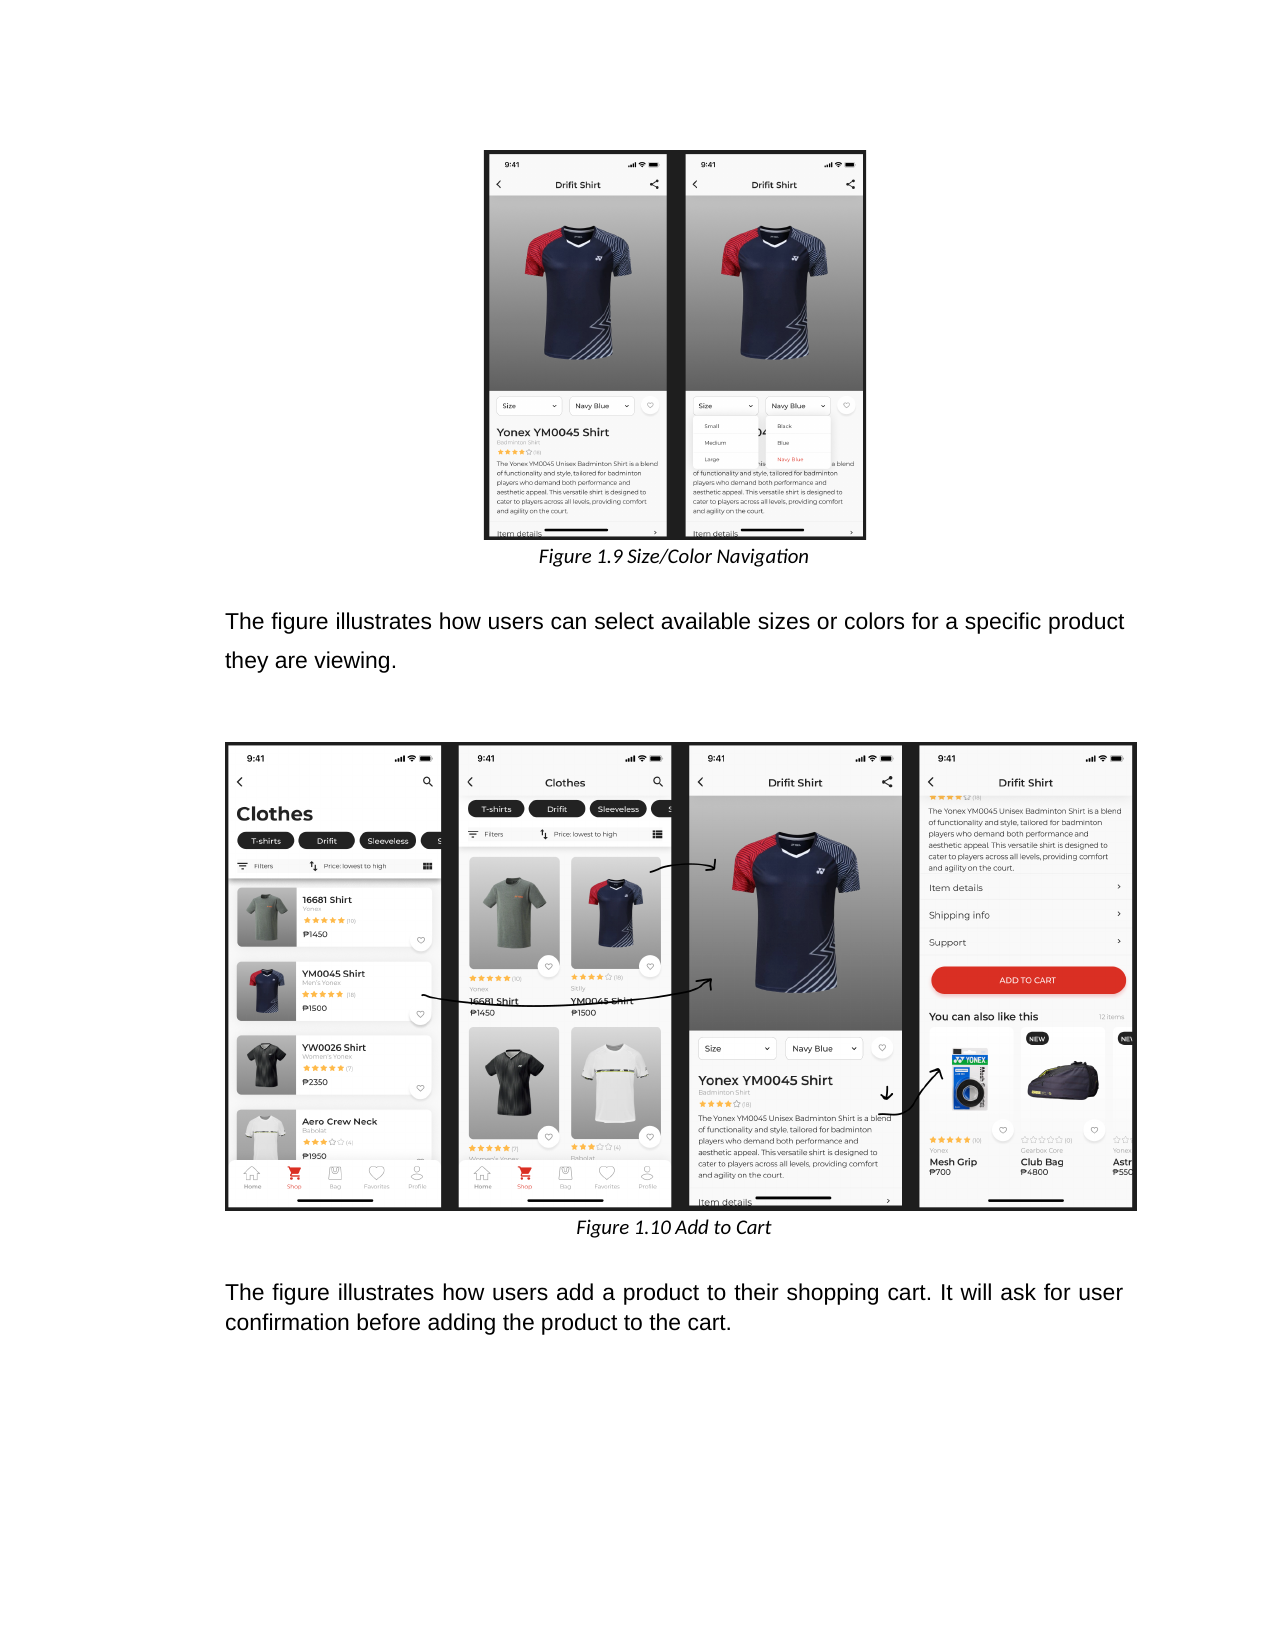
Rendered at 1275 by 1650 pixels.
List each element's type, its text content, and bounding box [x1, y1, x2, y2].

text The figure illustrates how users add a product to their shopping cart. It will ask for user confirmation before adding the product to the cart. [225, 1279, 1125, 1335]
text Figure 1.10 Add to Cart [225, 1214, 1125, 1240]
picture [225, 742, 1137, 1211]
text Figure 1.9 Size/Color Navigation [225, 543, 1125, 569]
picture [483, 150, 867, 540]
text The figure illustrates how users can select available sizes or colors for a specific product they are viewing. [225, 608, 1125, 673]
